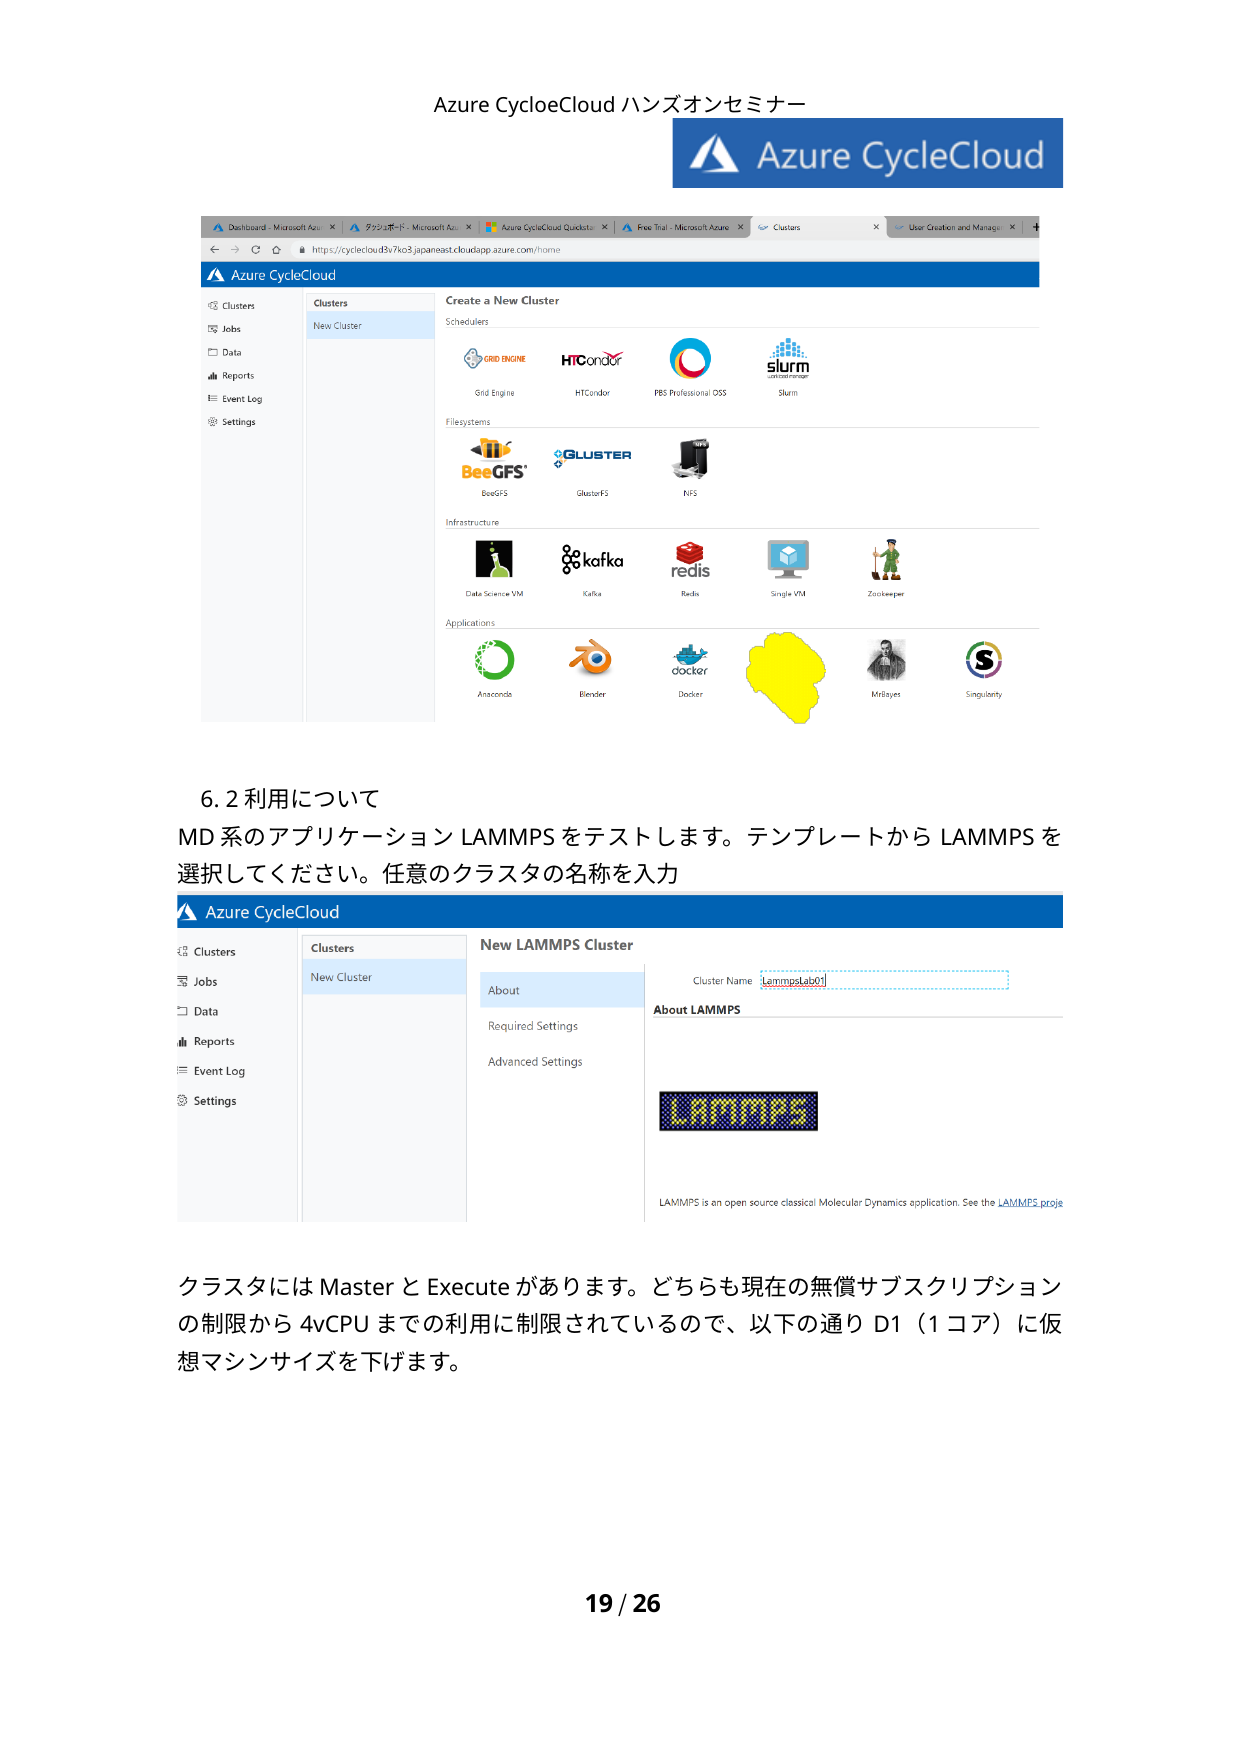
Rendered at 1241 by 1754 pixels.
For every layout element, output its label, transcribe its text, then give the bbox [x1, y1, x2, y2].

picture [201, 216, 1040, 725]
subtitle 6. 2 利用について [200, 779, 1040, 817]
picture [177, 891, 1063, 1222]
text MD系のアプリケーションLAMMPSをテストします。テンプレートからLAMMPSを選択してください。任意のクラスタの名称を入力 [177, 817, 1063, 891]
picture [672, 118, 1064, 188]
text クラスタにはMasterとExecuteがあります。どちらも現在の無償サブスクリプションの制限から4vCPUまでの利用に制限されているので、以下の通りD1（1コア）に仮想マシンサイズを下げます。 [177, 1267, 1063, 1379]
